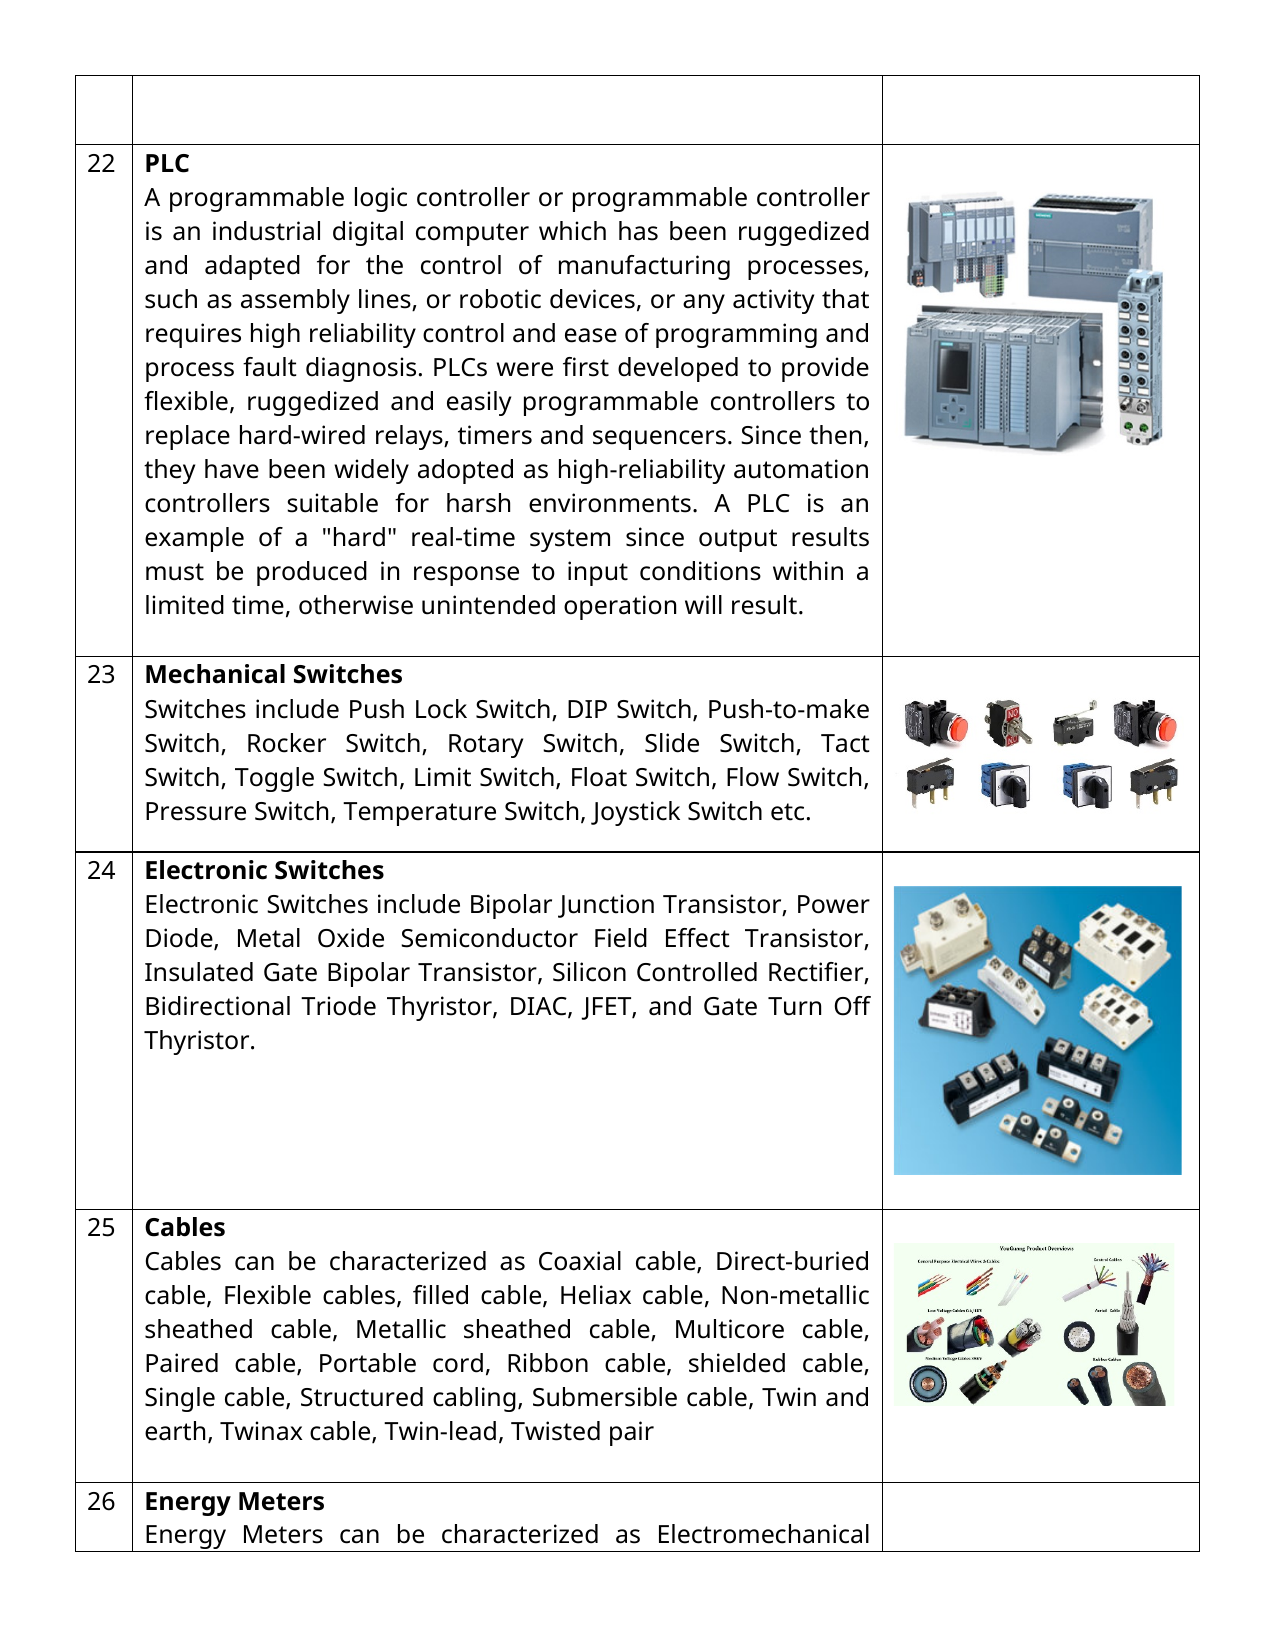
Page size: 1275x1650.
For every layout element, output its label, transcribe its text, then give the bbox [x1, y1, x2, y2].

table_cell [883, 853, 1199, 1208]
table_cell [883, 145, 1199, 656]
table_cell PLC A programmable logic controller or programmable controller is an industrial digital computer which has been ruggedized and adapted for the control of manufacturing processes, such as assembly lines, or robotic devices, or any activity that requires high reliability control and ease of programming and process fault diagnosis. PLCs were first developed to provide flexible, ruggedized and easily programmable controllers to replace hard-wired relays, timers and sequencers. Since then, they have been widely adopted as high-reliability automation controllers suitable for harsh environments. A PLC is an example of a "hard" real-time system since output results must be produced in response to input conditions within a limited time, otherwise unintended operation will result. [133, 145, 882, 656]
table_cell 22 [76, 145, 132, 656]
picture [893, 886, 1182, 1175]
table_cell 23 [76, 657, 132, 851]
table_cell [883, 1210, 1199, 1482]
picture [893, 691, 1184, 818]
picture [893, 1243, 1175, 1406]
table_cell [883, 1483, 1199, 1551]
table_cell [883, 657, 1199, 851]
table_cell 24 [76, 853, 132, 1208]
table_cell Electronic Switches Electronic Switches include Bipolar Junction Transistor, Power Diode, Metal Oxide Semiconductor Field Effect Transistor, Insulated Gate Bipolar Transistor, Silicon Controlled Rectifier, Bidirectional Triode Thyristor, DIAC, JFET, and Gate Turn Off Thyristor. [133, 853, 882, 1208]
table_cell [133, 76, 882, 144]
table_cell 26 [76, 1483, 132, 1551]
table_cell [133, 1483, 882, 1551]
table_cell Cables Cables can be characterized as Coaxial cable, Direct-buried cable, Flexible cables, filled cable, Heliax cable, Non-metallic sheathed cable, Metallic sheathed cable, Multicore cable, Paired cable, Portable cord, Ribbon cable, shielded cable, Single cable, Structured cabling, Submersible cable, Twin and earth, Twinax cable, Twin-lead, Twisted pair [133, 1210, 882, 1482]
picture [893, 179, 1176, 462]
table_cell [883, 76, 1199, 144]
table_cell Mechanical Switches Switches include Push Lock Switch, DIP Switch, Push-to-make Switch, Rocker Switch, Rotary Switch, Slide Switch, Tact Switch, Toggle Switch, Limit Switch, Float Switch, Flow Switch, Pressure Switch, Temperature Switch, Joystick Switch etc. [133, 657, 882, 851]
table_cell 21 [76, 76, 132, 144]
table_cell 25 [76, 1210, 132, 1482]
